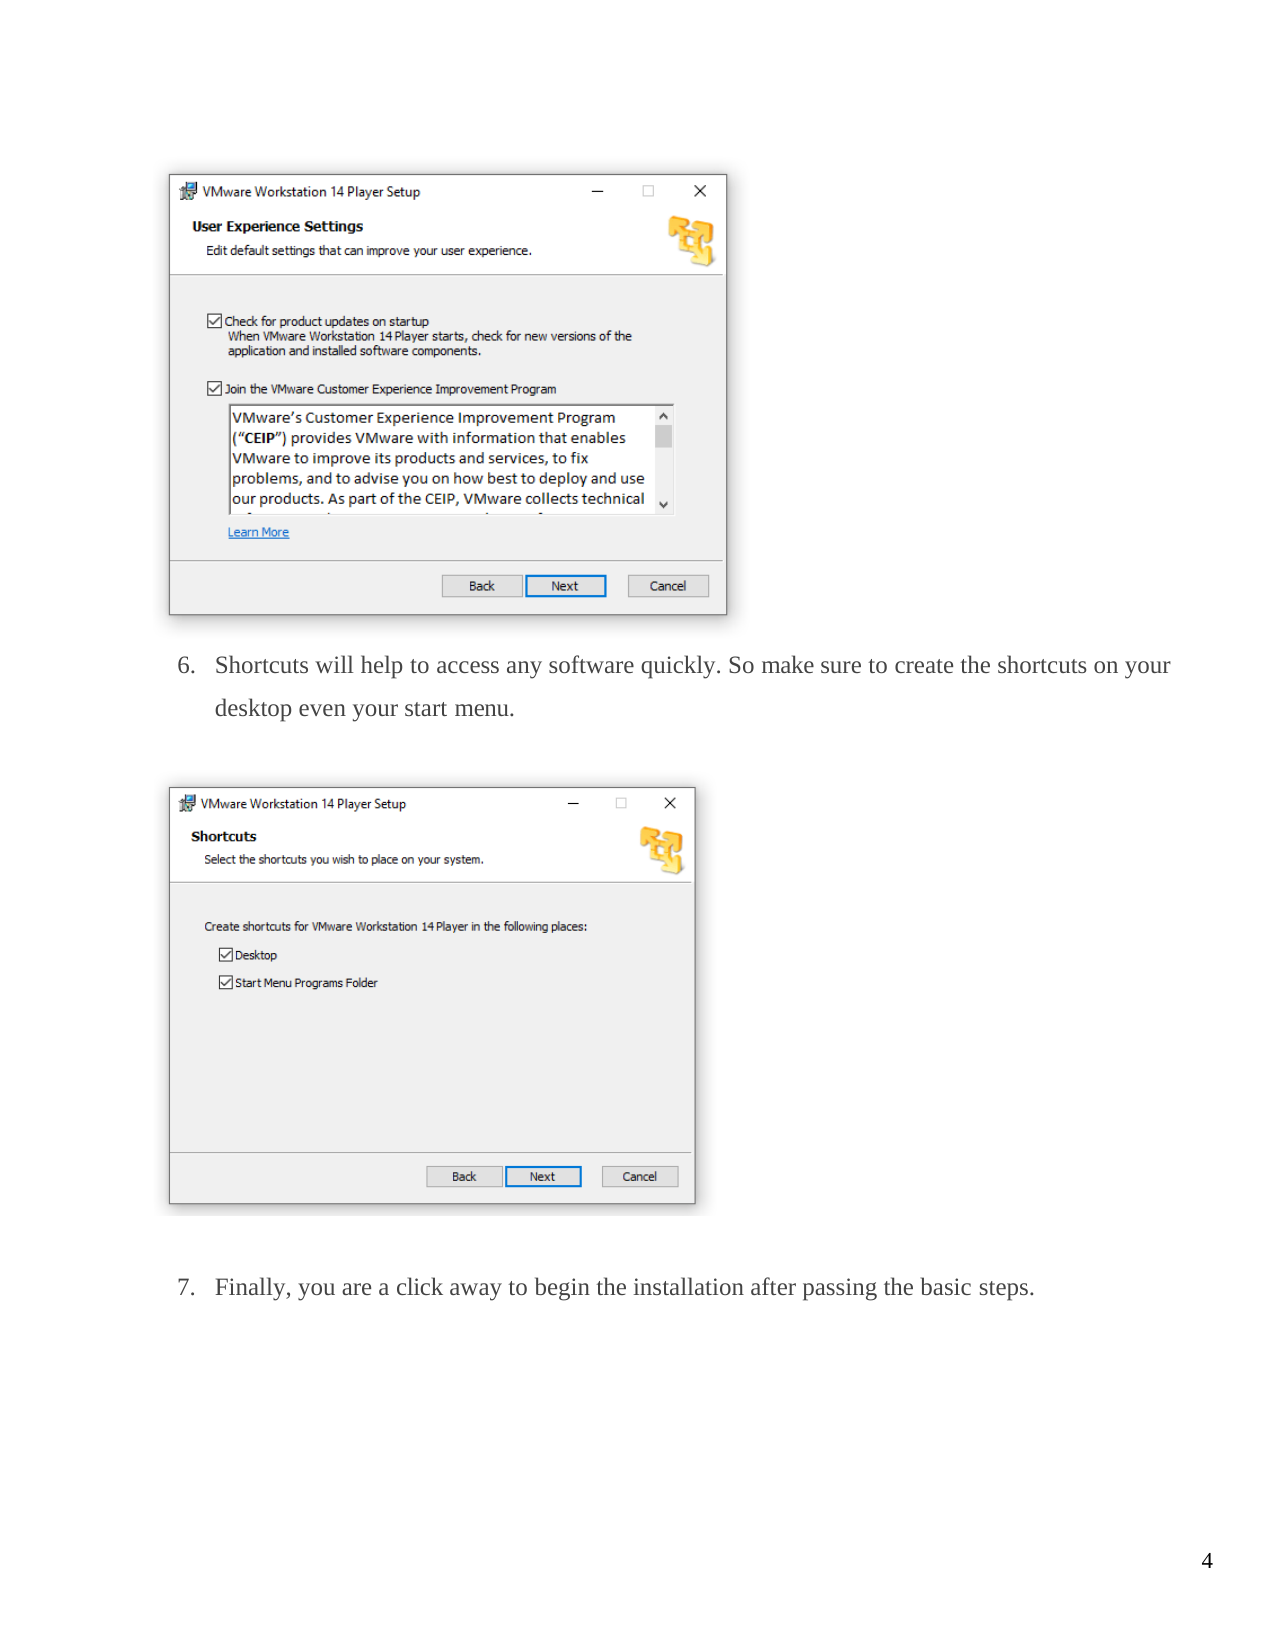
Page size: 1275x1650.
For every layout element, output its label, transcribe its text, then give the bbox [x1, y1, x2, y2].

list Finally, you are a click away to begin the installation after passing the basic steps. [177, 1272, 1225, 1301]
list Shortcuts will help to access any software quickly. So make sure to create the shortcuts on your desktop even your start menu. [177, 650, 1213, 722]
picture [153, 770, 718, 1216]
picture [152, 156, 750, 639]
